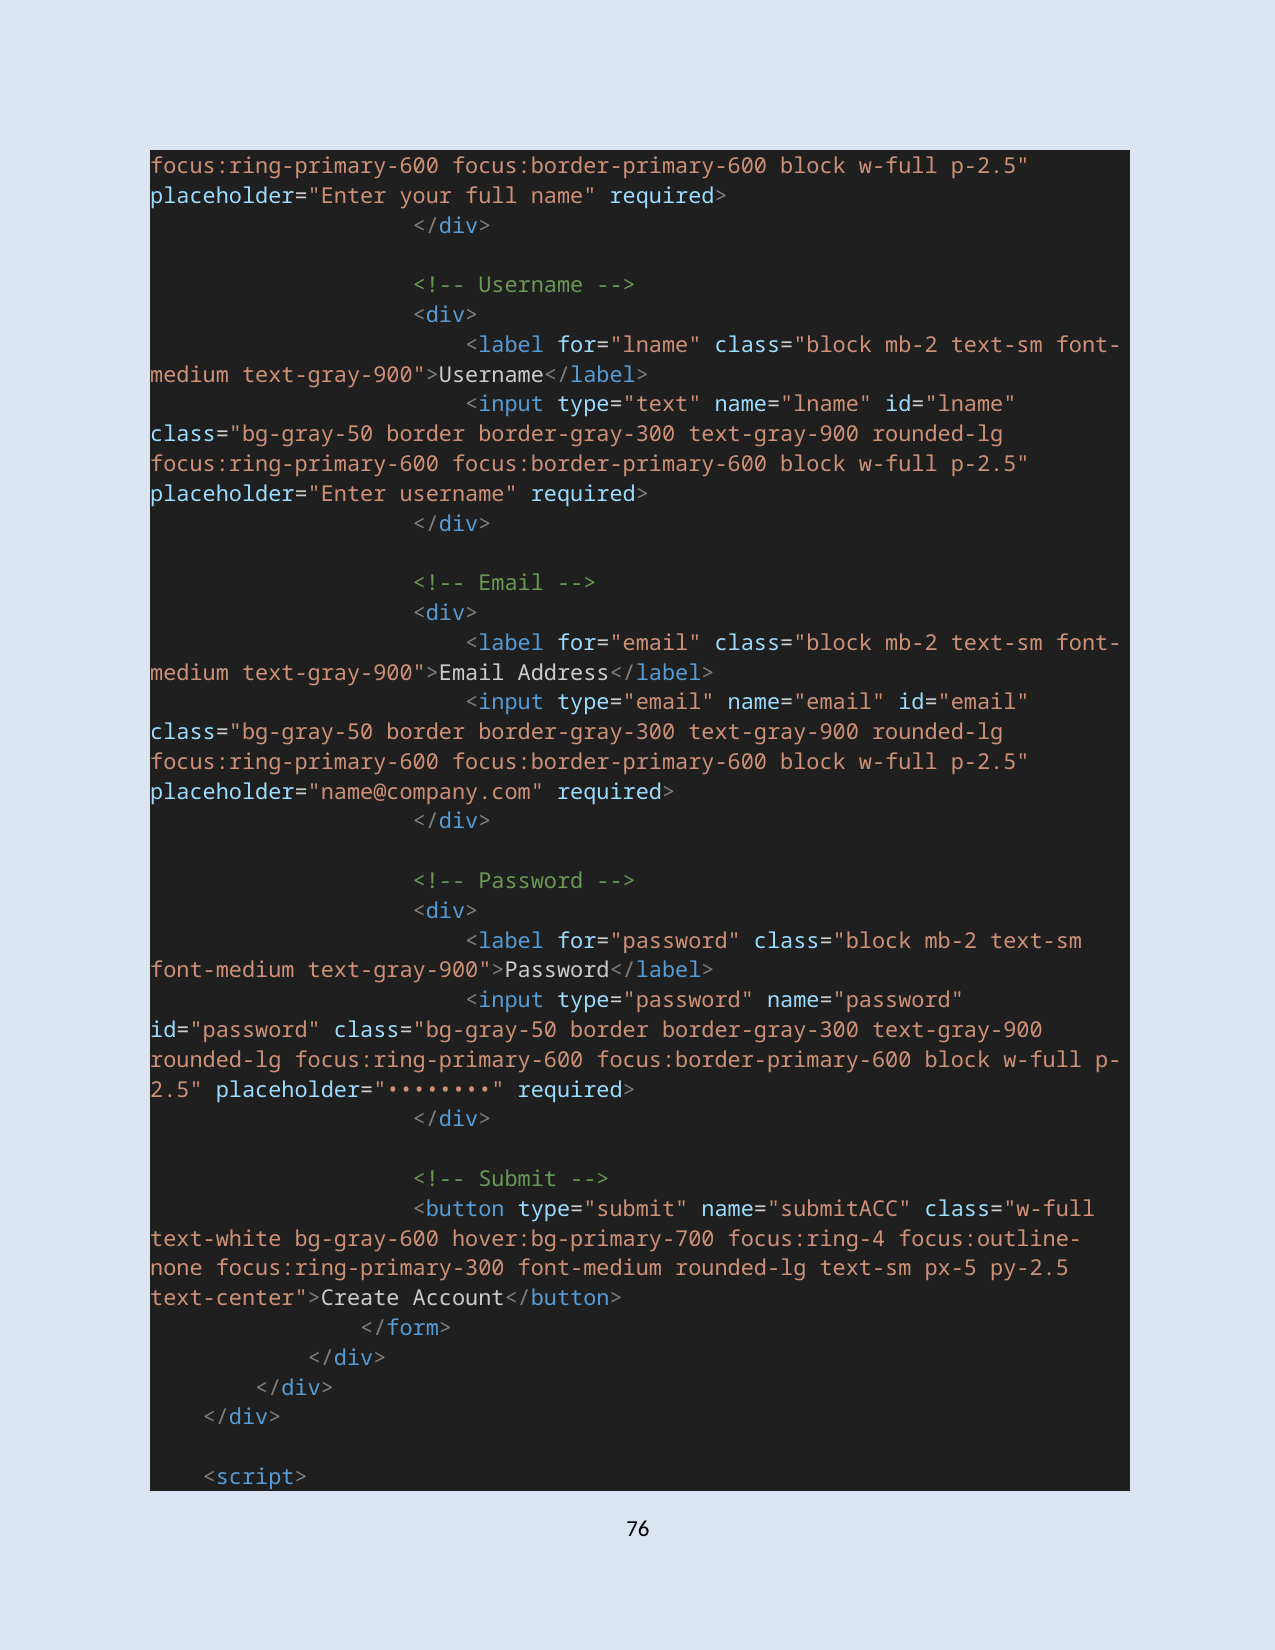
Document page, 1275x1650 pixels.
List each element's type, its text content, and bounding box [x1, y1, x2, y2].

text </div> [150, 1371, 1130, 1401]
text </div> [150, 1103, 1130, 1133]
text <div> [150, 597, 1130, 627]
text <!-- Username --> [150, 269, 1130, 299]
text <input type="text" name="lname" id="lname" class="bg-gray-50 border border-gray-300 text-gray-900 rounded-lg focus:ring-primary-600 focus:border-primary-600 block w-full p-2.5" placeholder="Enter username" required> [150, 388, 1130, 507]
text <label for="lname" class="block mb-2 text-sm font-medium text-gray-900">Username</label> [150, 329, 1130, 388]
text <label for="email" class="block mb-2 text-sm font-medium text-gray-900">Email Address</label> [150, 627, 1130, 686]
text </div> [150, 1401, 1130, 1431]
text <!-- Submit --> [150, 1163, 1130, 1193]
text </form> [150, 1312, 1130, 1342]
text <input type="password" name="password" id="password" class="bg-gray-50 border border-gray-300 text-gray-900 rounded-lg focus:ring-primary-600 focus:border-primary-600 block w-full p-2.5" placeholder="••••••••" required> [150, 984, 1130, 1103]
text </div> [150, 209, 1130, 239]
text <label for="password" class="block mb-2 text-sm font-medium text-gray-900">Password</label> [150, 924, 1130, 984]
text <!-- Password --> [150, 865, 1130, 895]
text <button type="submit" name="submitACC" class="w-full text-white bg-gray-600 hover:bg-primary-700 focus:ring-4 focus:outline-none focus:ring-primary-300 font-medium rounded-lg text-sm px-5 py-2.5 text-center">Create Account</button> [150, 1193, 1130, 1312]
text <!-- Email --> [150, 567, 1130, 597]
text <div> [150, 895, 1130, 924]
text </div> [150, 1342, 1130, 1371]
text <div> [150, 299, 1130, 329]
text </div> [150, 805, 1130, 835]
text </div> [150, 507, 1130, 537]
text <input type="email" name="email" id="email" class="bg-gray-50 border border-gray-300 text-gray-900 rounded-lg focus:ring-primary-600 focus:border-primary-600 block w-full p-2.5" placeholder="name@company.com" required> [150, 686, 1130, 805]
text <script> [150, 1461, 1130, 1491]
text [150, 150, 1130, 209]
